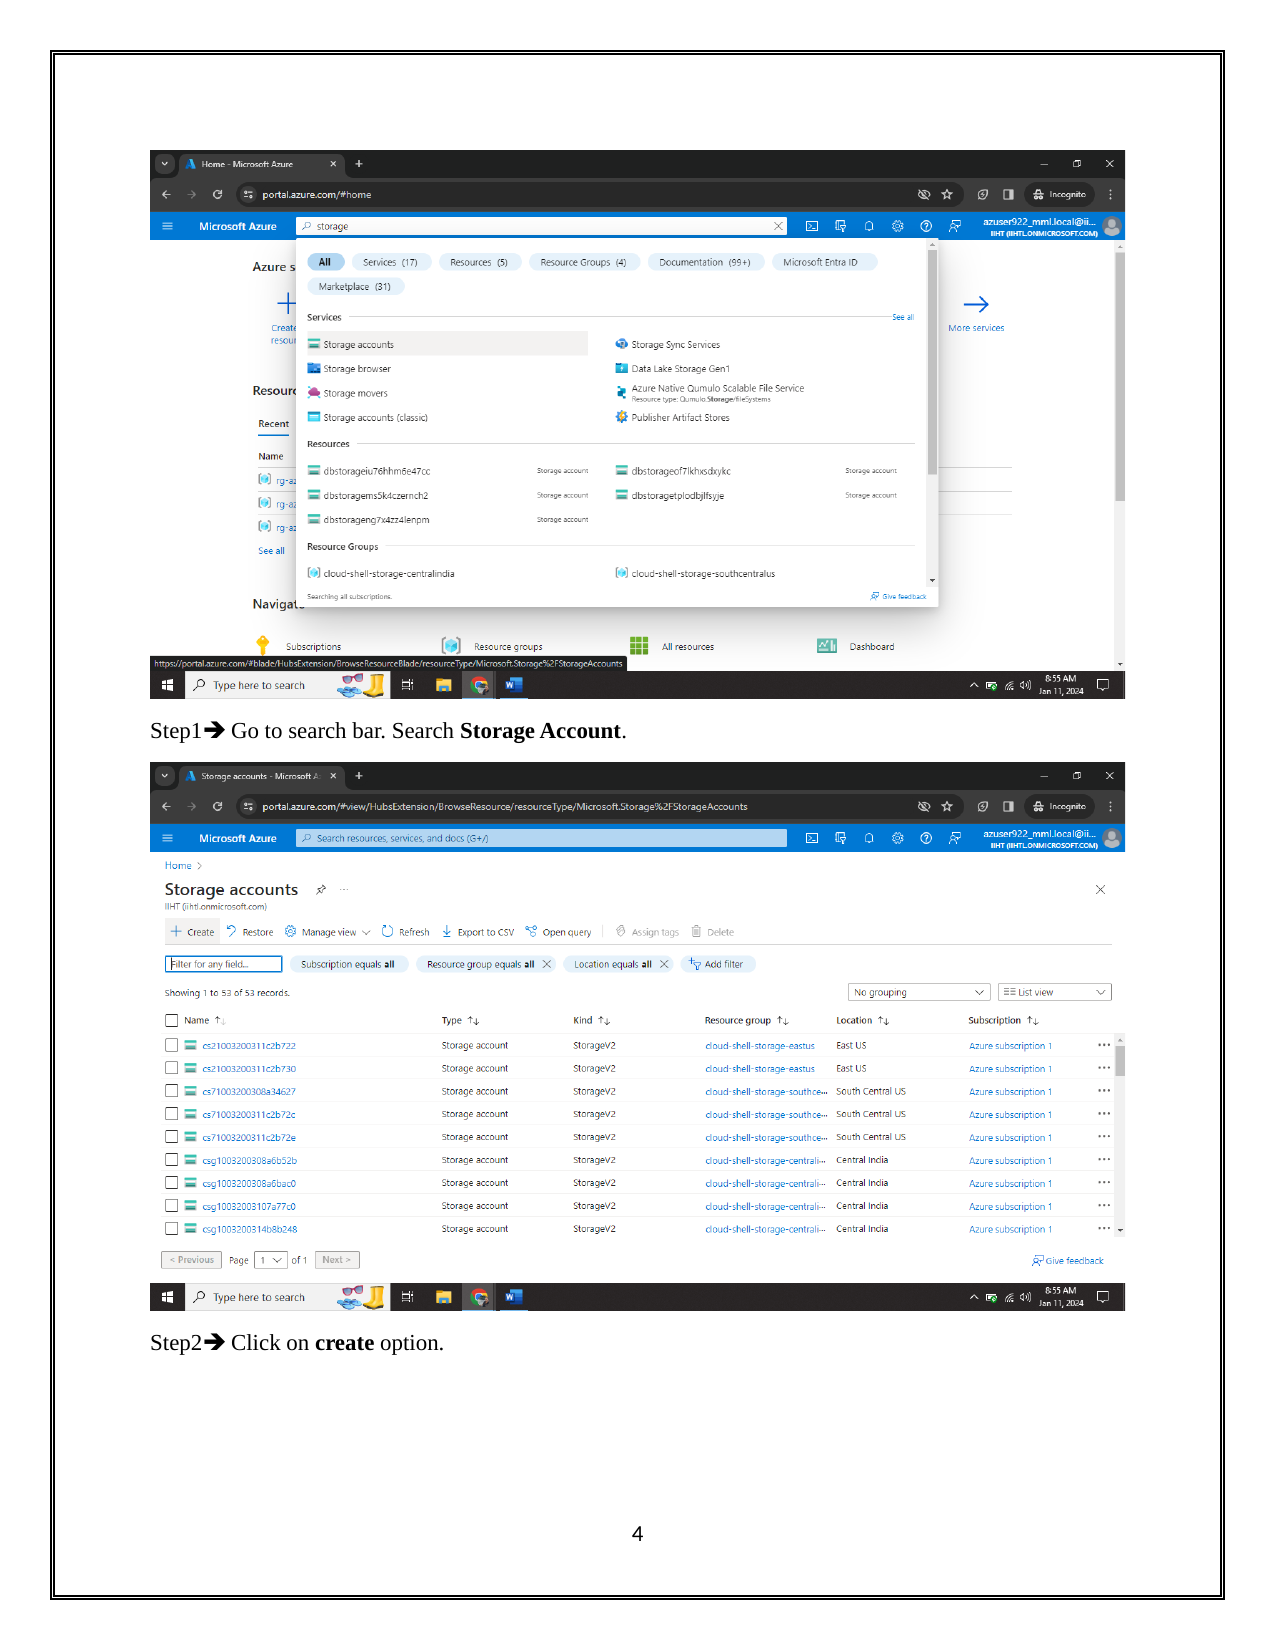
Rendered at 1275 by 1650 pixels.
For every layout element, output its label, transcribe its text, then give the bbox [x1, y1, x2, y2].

picture [150, 762, 1125, 1311]
text Step1 Go to search bar. Search Storage Account. [150, 717, 1125, 743]
picture [150, 150, 1125, 699]
text Step2 Click on create option. [150, 1329, 1125, 1355]
